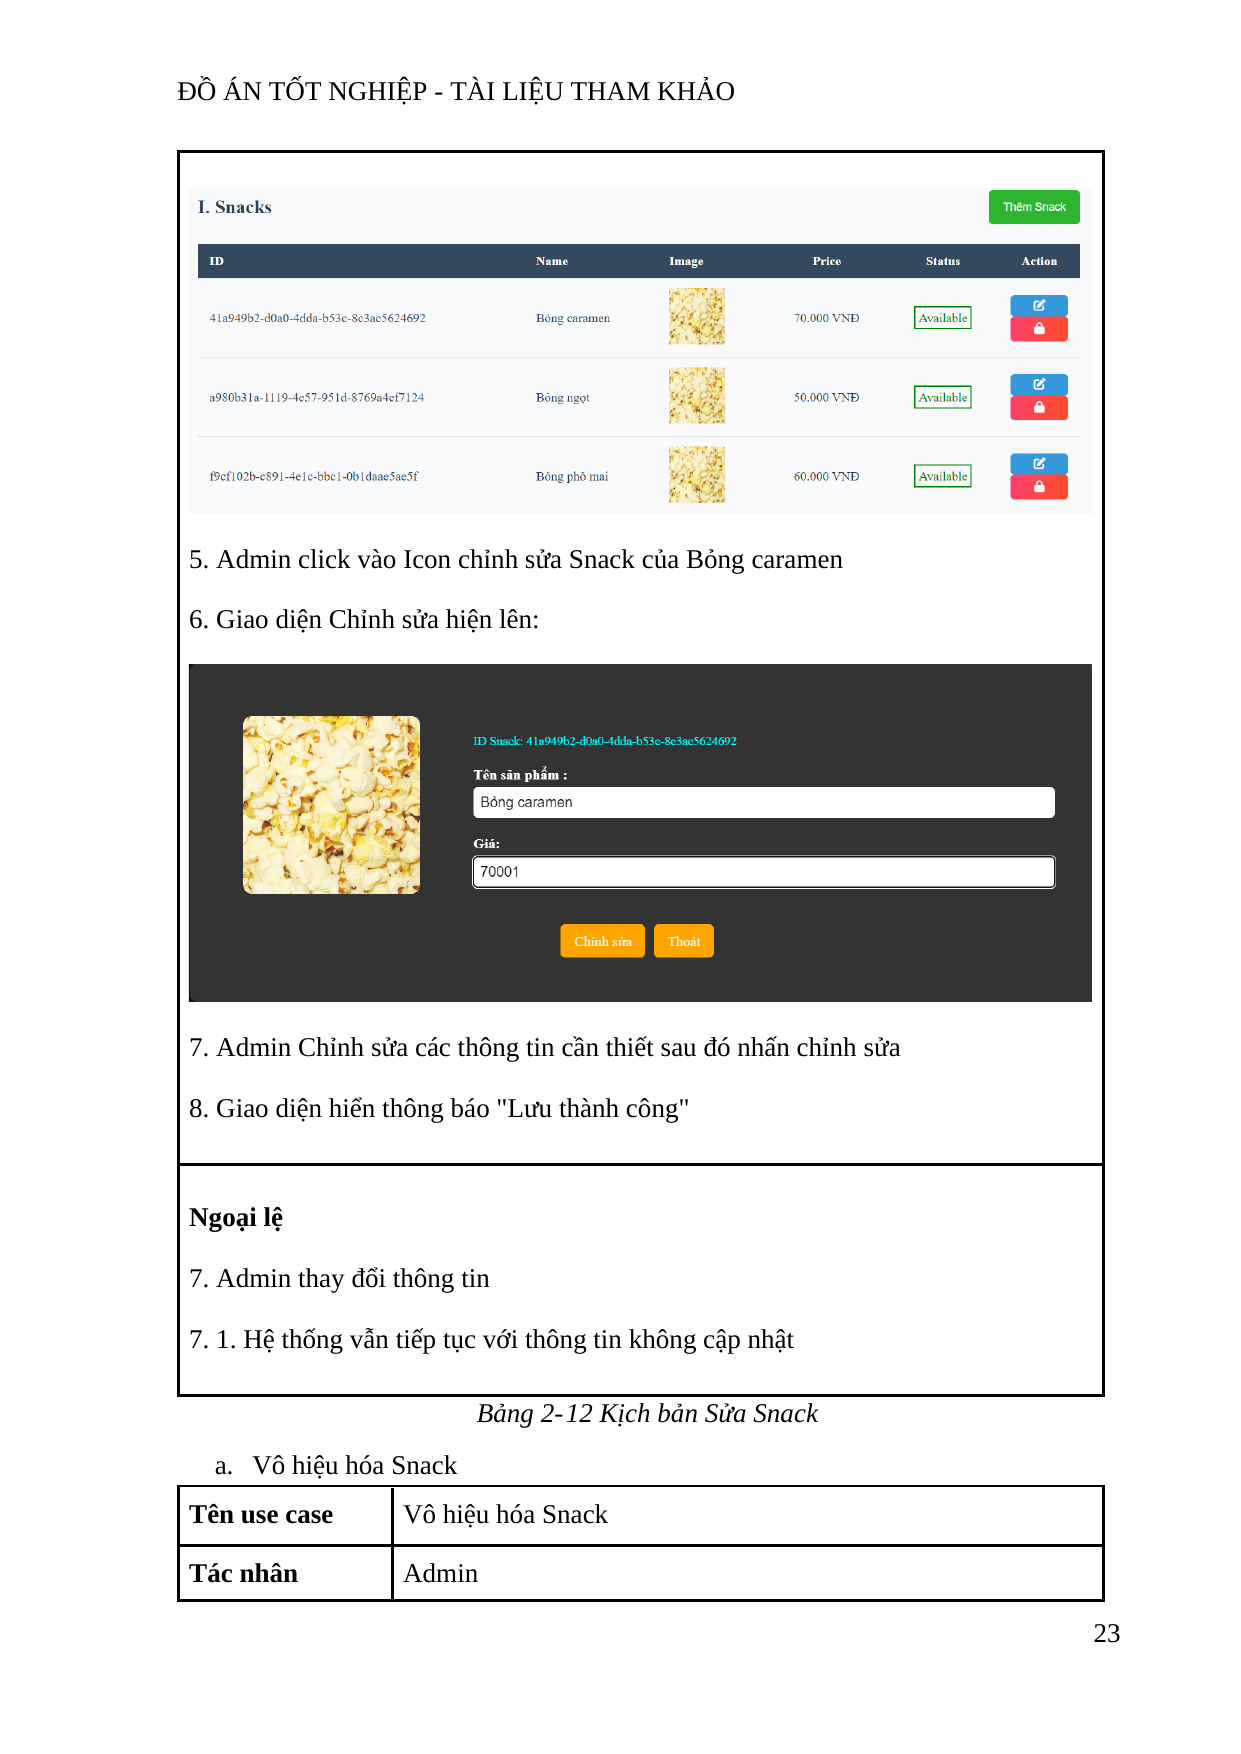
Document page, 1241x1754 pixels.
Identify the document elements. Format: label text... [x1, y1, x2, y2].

list Vô hiệu hóa Snack [214, 1449, 1120, 1480]
table_header Tên use case [180, 1487, 392, 1544]
table_header Vô hiệu hóa Snack [394, 1487, 1102, 1544]
table_cell Admin [394, 1547, 1102, 1599]
table_cell Ngoại lệ 7. Admin thay đổi thông tin 7. 1. Hệ thống vẫn tiếp tục với thông tin không cập nhật [180, 1166, 1102, 1394]
table_cell Tác nhân [180, 1547, 391, 1599]
picture [188, 664, 1092, 1002]
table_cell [180, 153, 1102, 1163]
picture [188, 188, 1092, 514]
